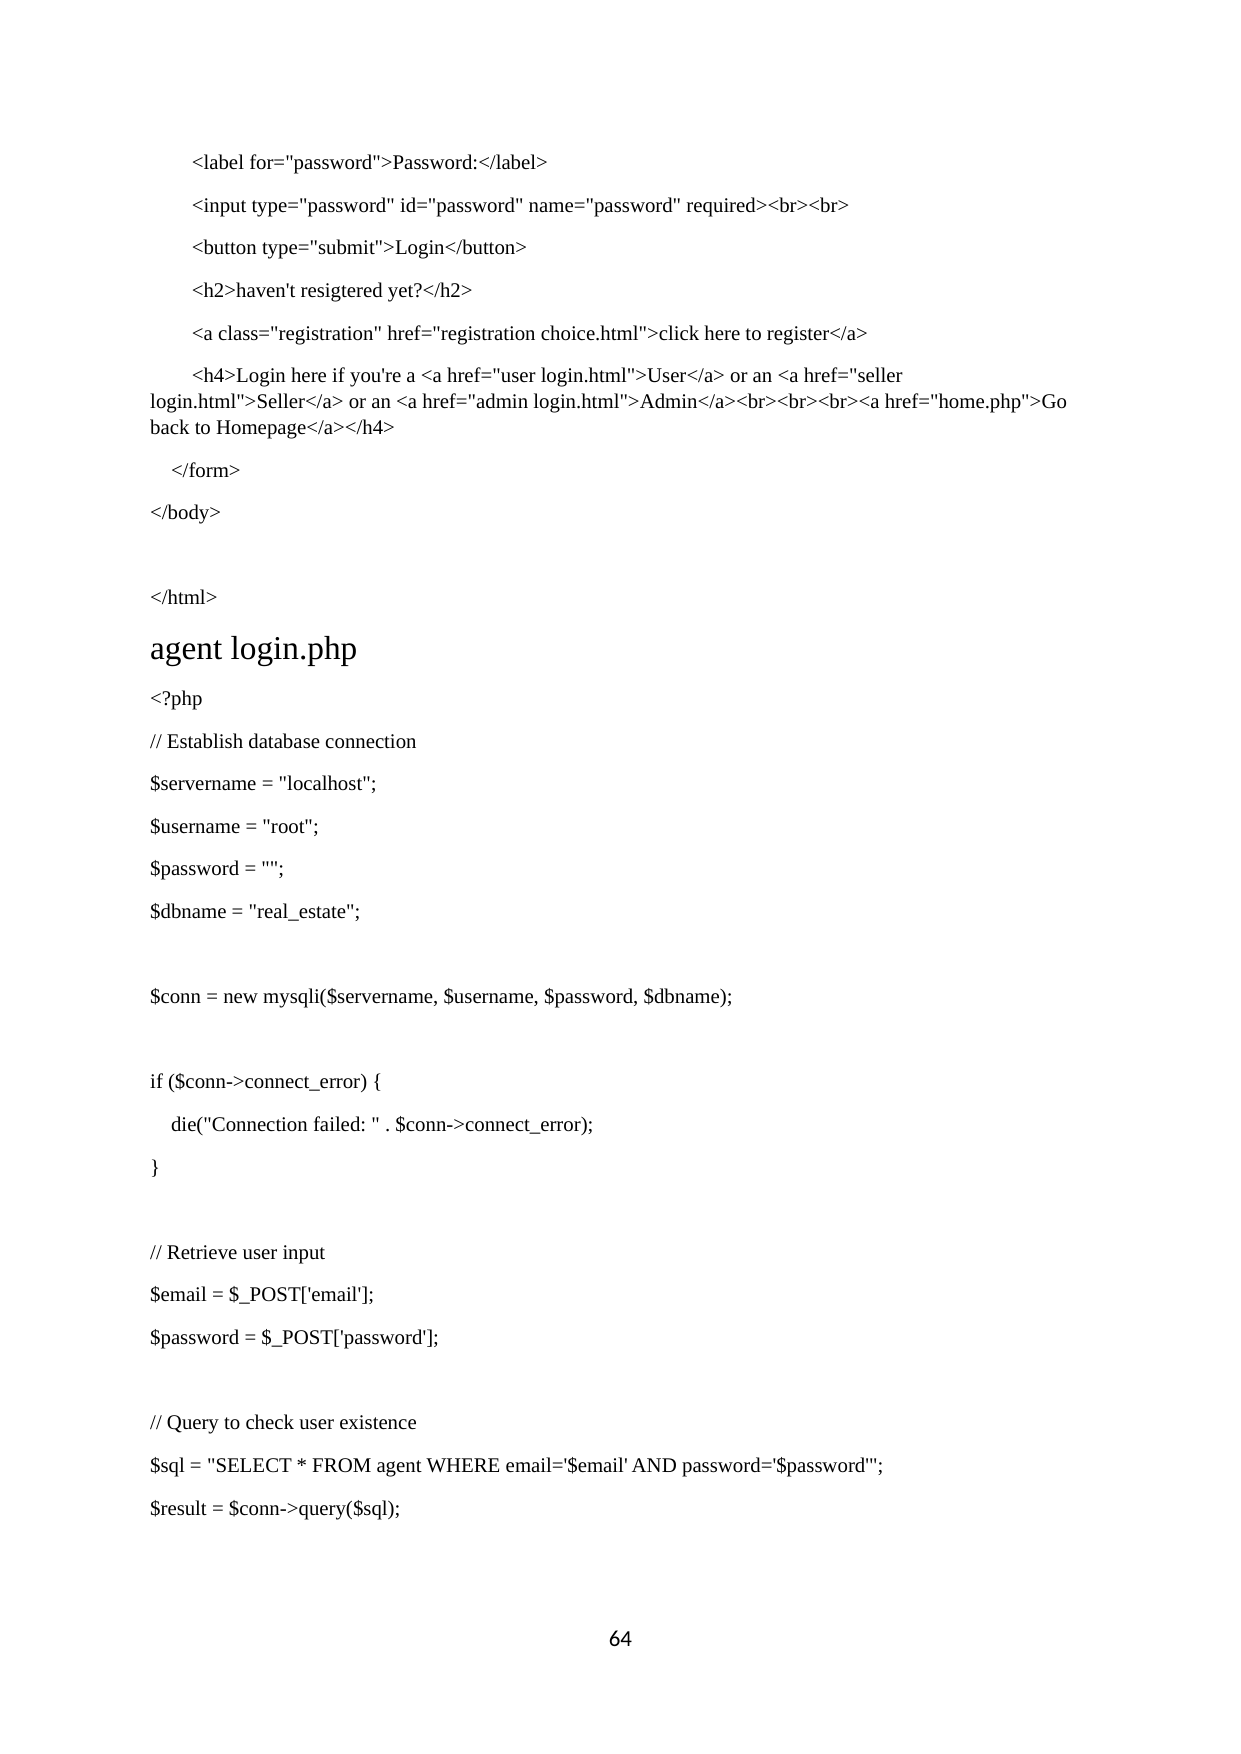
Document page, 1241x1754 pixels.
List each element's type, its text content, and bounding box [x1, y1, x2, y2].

text <button type="submit">Login</button> [150, 235, 1090, 259]
text // Establish database connection [150, 728, 1090, 753]
text <?php [150, 686, 1090, 710]
text <a class="registration" href="registration choice.html">click here to register</a> [150, 320, 1090, 344]
text if ($conn->connect_error) { [150, 1069, 1090, 1093]
text $email = $_POST['email']; [150, 1282, 1090, 1306]
text agent login.php [150, 628, 1090, 666]
text </html> [150, 585, 1090, 609]
text } [150, 1154, 1090, 1179]
text $result = $conn->query($sql); [150, 1495, 1090, 1519]
text $servername = "localhost"; [150, 771, 1090, 795]
text <label for="password">Password:</label> [150, 150, 1090, 174]
text die("Connection failed: " . $conn->connect_error); [150, 1112, 1090, 1136]
text $password = ""; [150, 856, 1090, 880]
text $conn = new mysqli($servername, $username, $password, $dbname); [150, 984, 1090, 1008]
text <h2>haven't resigtered yet?</h2> [150, 278, 1090, 302]
text $dbname = "real_estate"; [150, 899, 1090, 923]
text </form> [150, 457, 1090, 482]
text // Retrieve user input [150, 1240, 1090, 1264]
text $password = $_POST['password']; [150, 1325, 1090, 1349]
text </body> [150, 500, 1090, 524]
text <input type="password" id="password" name="password" required><br><br> [150, 193, 1090, 217]
text $sql = "SELECT * FROM agent WHERE email='$email' AND password='$password'"; [150, 1453, 1090, 1477]
text <h4>Login here if you're a <a href="user login.html">User</a> or an <a href="seller login.html">Seller</a> or an <a href="admin login.html">Admin</a><br><br><br><a href="home.php">Go back to Homepage</a></h4> [150, 363, 1090, 439]
text $username = "root"; [150, 814, 1090, 838]
text // Query to check user existence [150, 1410, 1090, 1434]
